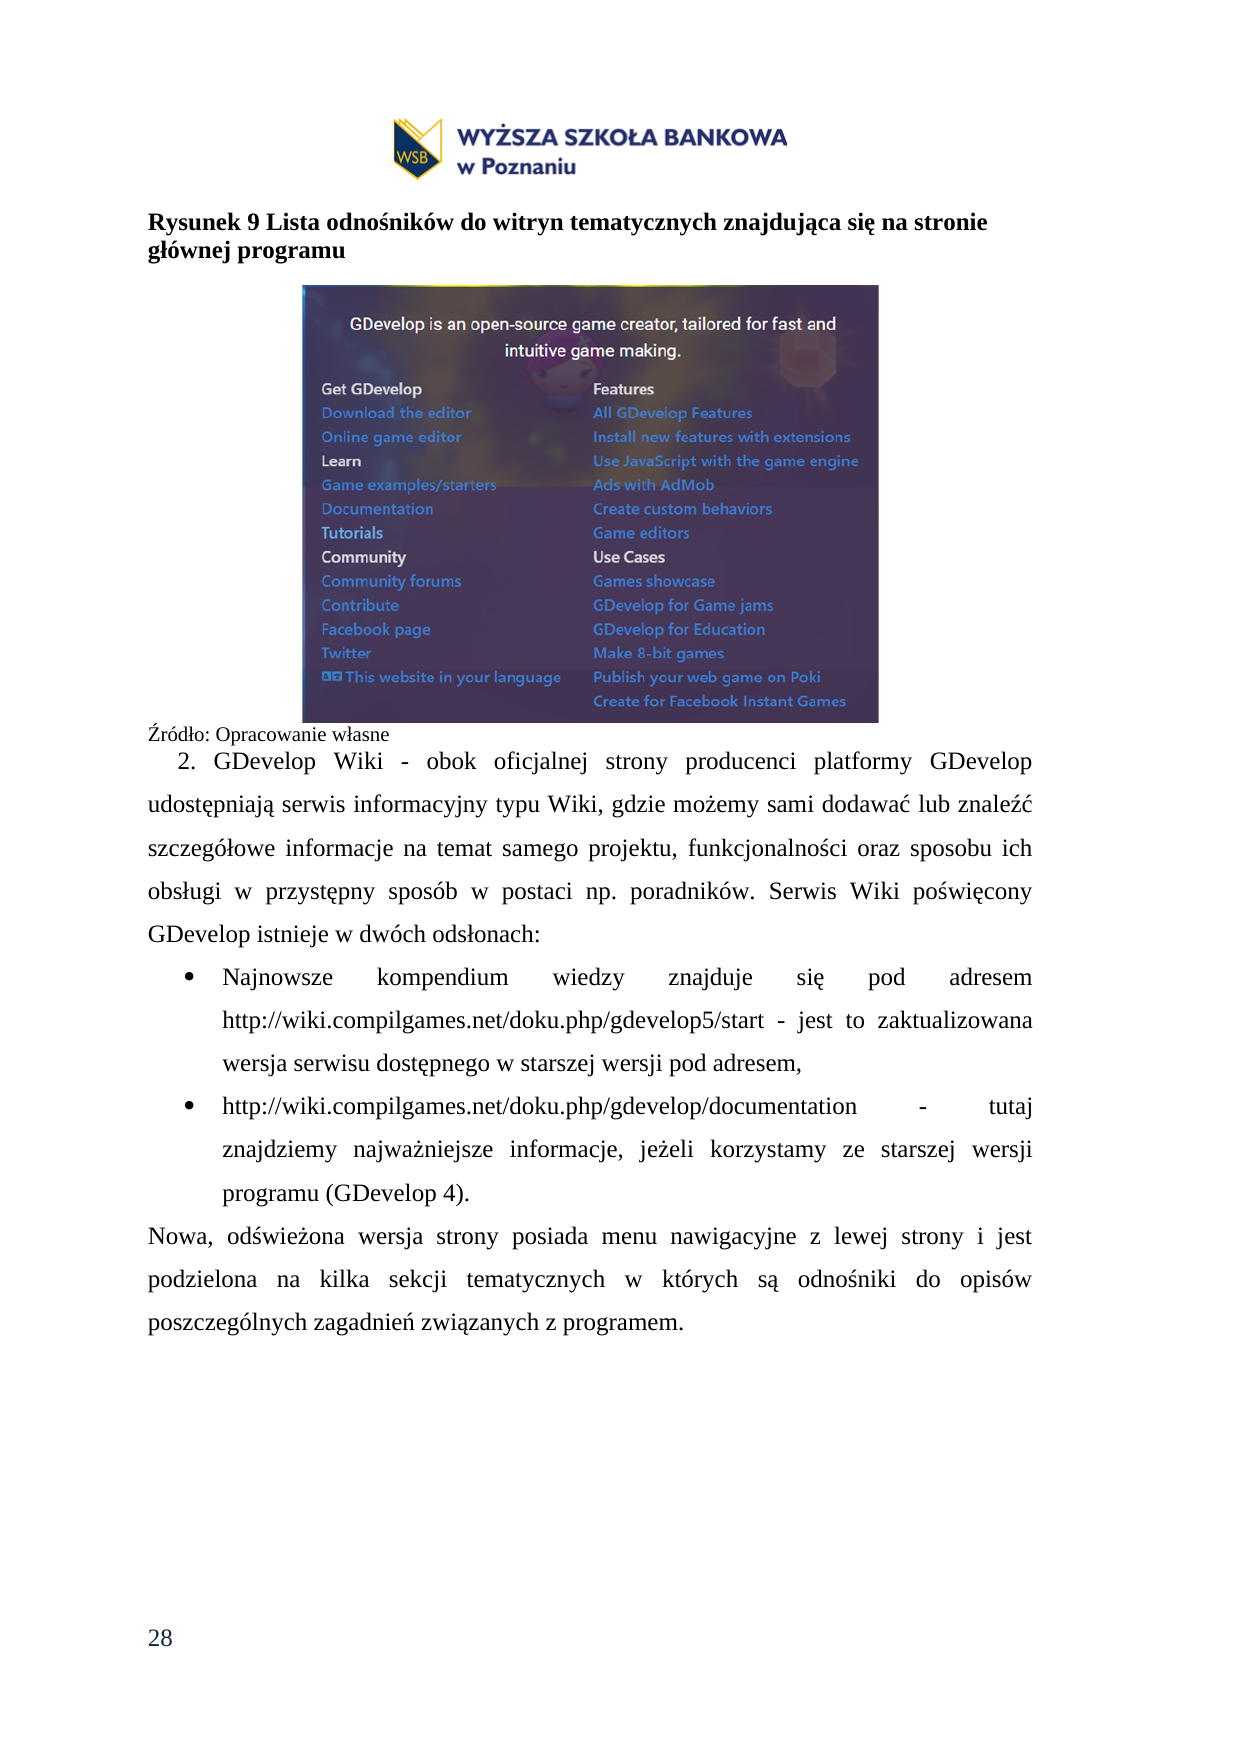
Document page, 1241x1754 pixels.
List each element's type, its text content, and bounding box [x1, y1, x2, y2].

text Nowa, odświeżona wersja strony posiada menu nawigacyjne z lewej strony i jest podzielona na kilka sekcji tematycznych w których są odnośniki do opisów poszczególnych zagadnień związanych z programem. [148, 1221, 1033, 1336]
text Rysunek 9 Lista odnośników do witryn tematycznych znajdująca się na stronie głównej programu [148, 207, 1033, 264]
list http://wiki.compilgames.net/doku.php/gdevelop/documentation - tutaj znajdziemy najważniejsze informacje, jeżeli korzystamy ze starszej wersji programu (GDevelop 4). [185, 1091, 1033, 1206]
picture [302, 285, 879, 723]
text Źródło: Opracowanie własne [148, 722, 1033, 746]
list Najnowsze kompendium wiedzy znajduje się pod adresem http://wiki.compilgames.net/doku.php/gdevelop5/start - jest to zaktualizowana wersja serwisu dostępnego w starszej wersji pod adresem, [185, 962, 1033, 1077]
text 2. GDevelop Wiki - obok oficjalnej strony producenci platformy GDevelop udostępniają serwis informacyjny typu Wiki, gdzie możemy sami dodawać lub znaleźć szczegółowe informacje na temat samego projektu, funkcjonalności oraz sposobu ich obsługi w przystępny sposób w postaci np. poradników. Serwis Wiki poświęcony GDevelop istnieje w dwóch odsłonach: [148, 746, 1033, 948]
picture [393, 118, 788, 180]
